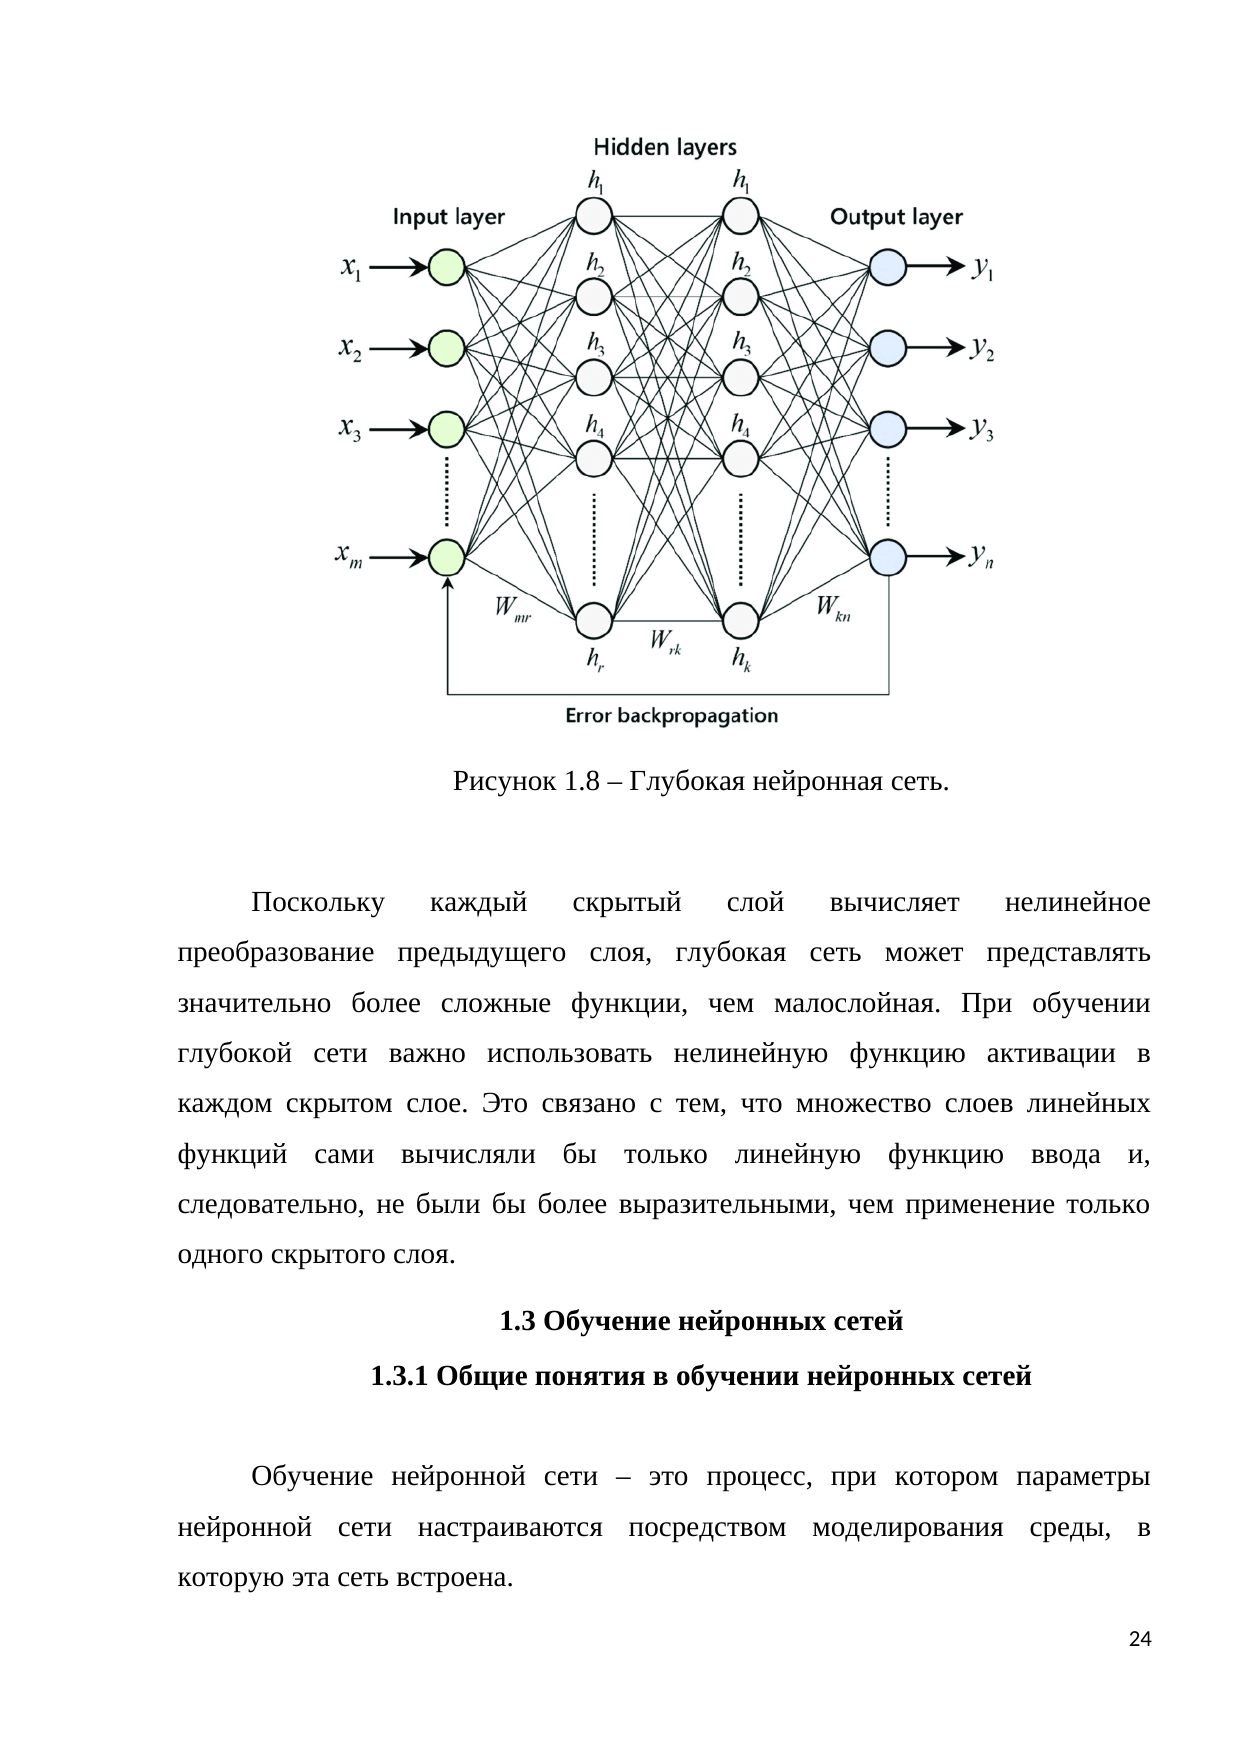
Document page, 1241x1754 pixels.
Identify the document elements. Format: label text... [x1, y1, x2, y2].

text Обучение нейронной сети – это процесс, при котором параметры нейронной сети настраиваются посредством моделирования среды, в которую эта сеть встроена. [177, 1458, 1152, 1593]
text Поскольку каждый скрытый слой вычисляет нелинейное преобразование предыдущего слоя, глубокая сеть может представлять значительно более сложные функции, чем малослойная. При обучении глубокой сети важно использовать нелинейную функцию активации в каждом скрытом слое. Это связано с тем, что множество слоев линейных функций сами вычисляли бы только линейную функцию ввода и, следовательно, не были бы более выразительными, чем применение только одного скрытого слоя. [177, 884, 1152, 1270]
picture [322, 118, 1007, 733]
text Рисунок 1.8 – Глубокая нейронная сеть. [177, 763, 1152, 796]
subtitle 1.3.1 Общие понятия в обучении нейронных сетей [177, 1358, 1152, 1391]
subtitle 1.3 Обучение нейронных сетей [177, 1303, 1152, 1337]
